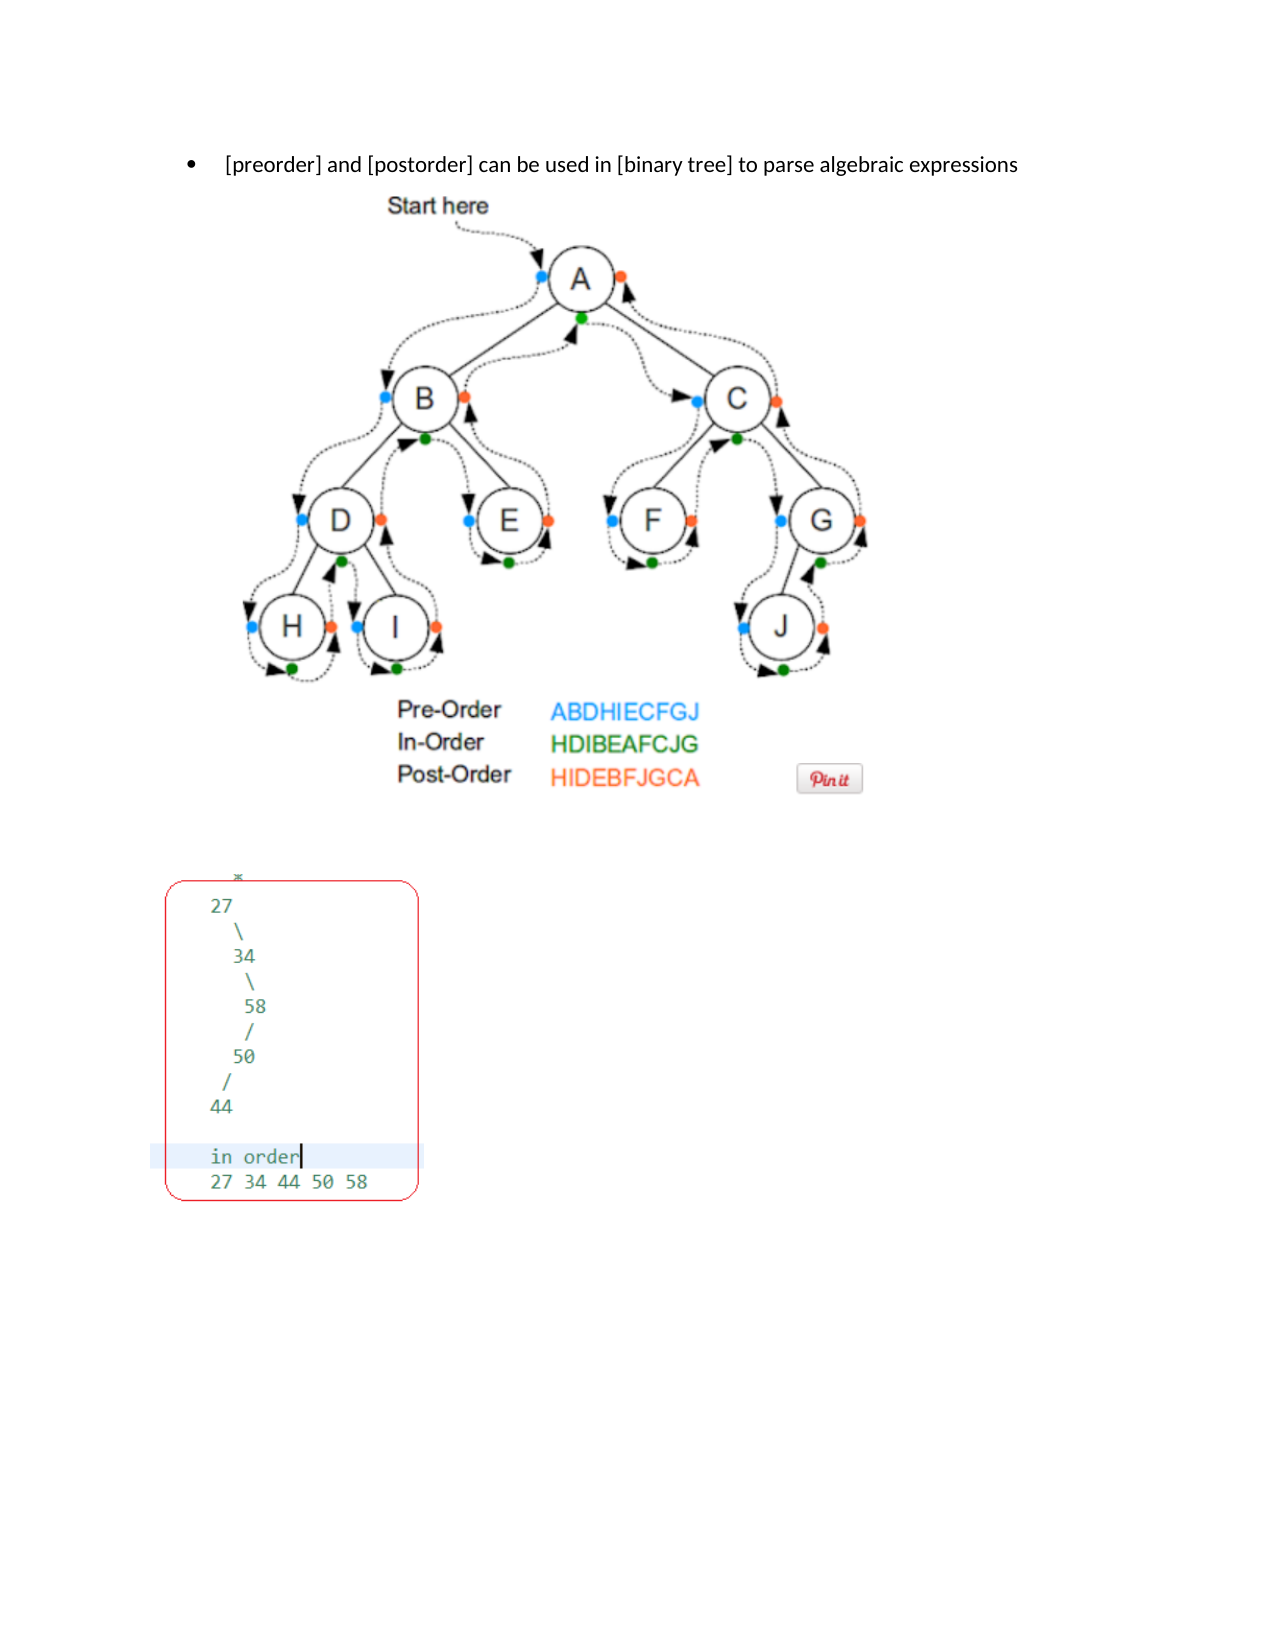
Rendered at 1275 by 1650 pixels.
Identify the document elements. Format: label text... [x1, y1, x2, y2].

picture [150, 874, 424, 1205]
list [preorder] and [postorder] can be used in [binary tree] to parse algebraic expressions [187, 150, 1125, 178]
picture [150, 196, 930, 809]
